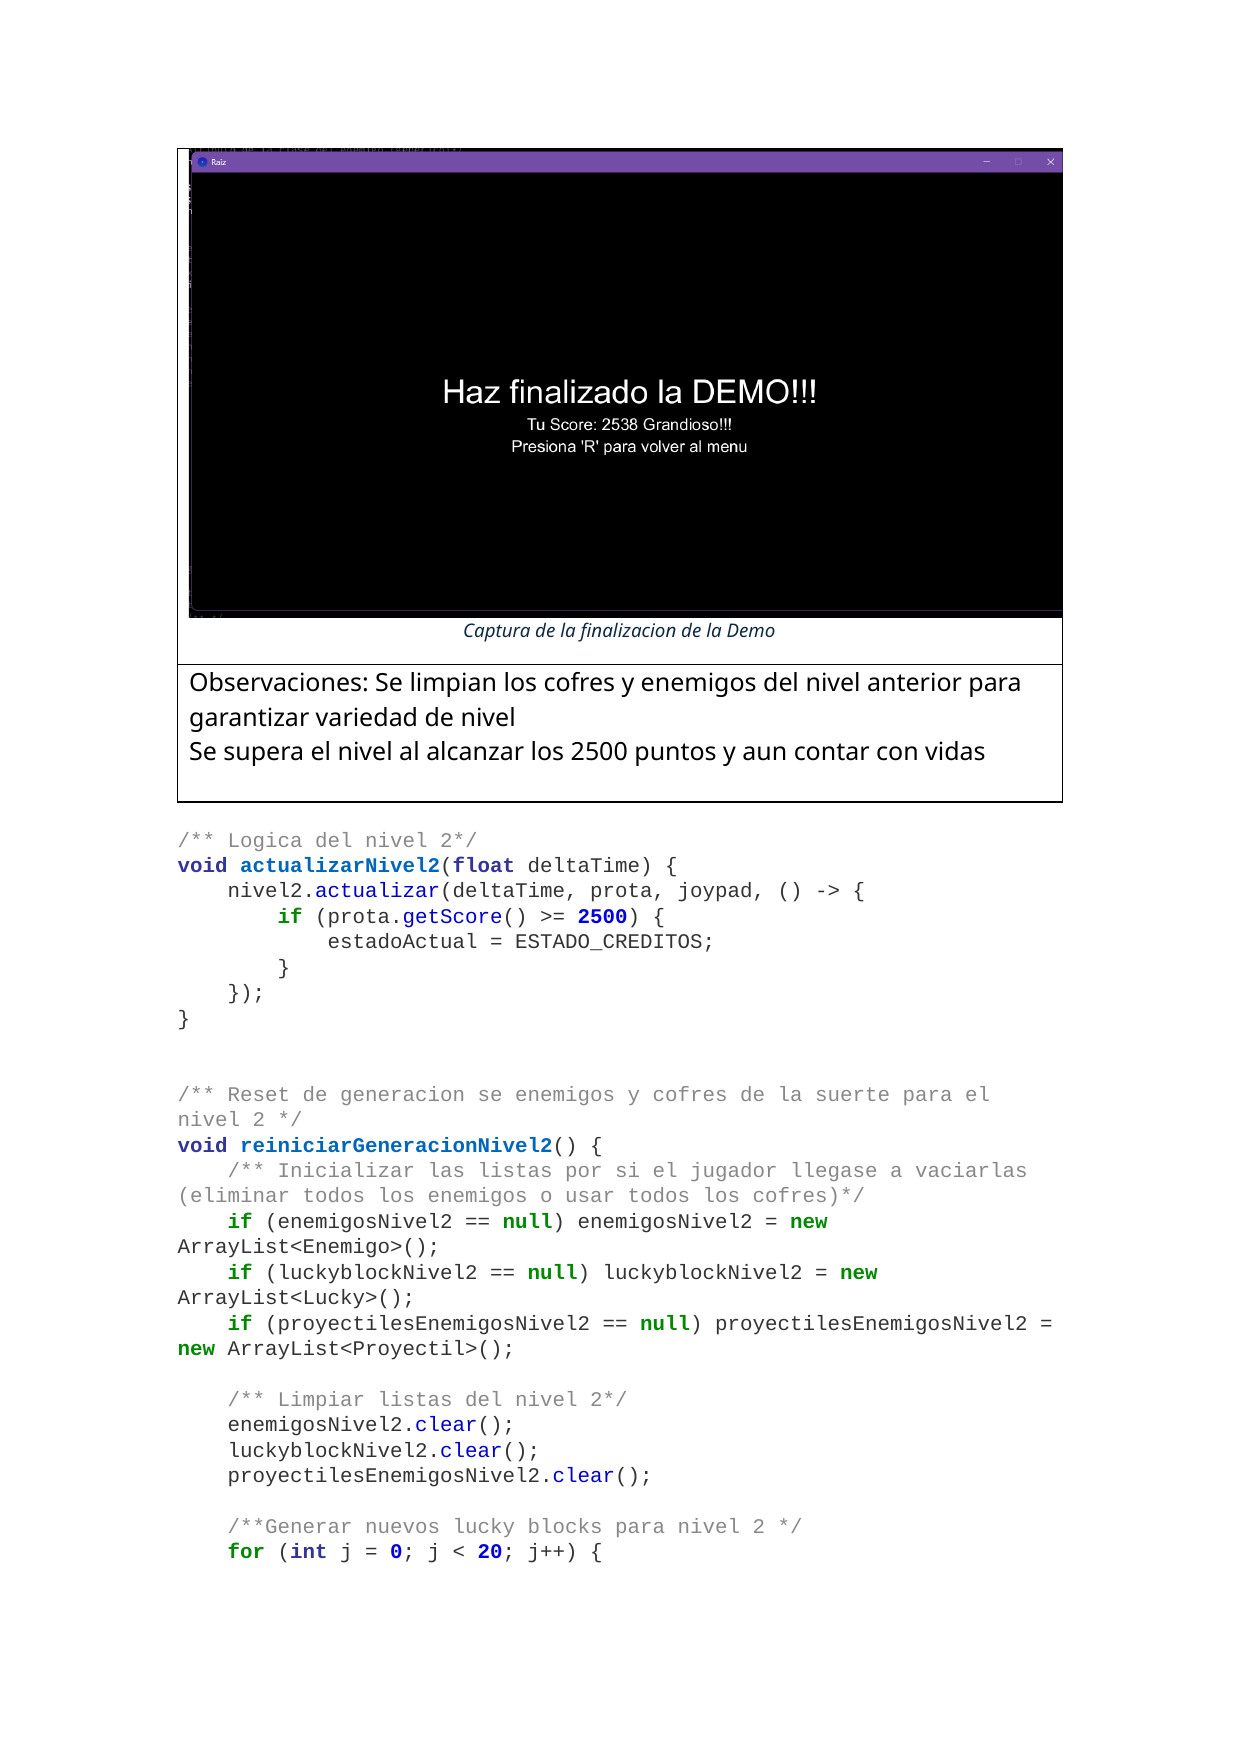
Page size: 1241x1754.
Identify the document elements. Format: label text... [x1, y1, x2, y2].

text enemigosNivel2.clear(); [177, 1412, 1063, 1438]
text /** Reset de generacion se enemigos y cofres de la suerte para el nivel 2 */ [177, 1082, 1063, 1133]
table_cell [178, 149, 1062, 664]
text for (int j = 0; j < 20; j++) { [177, 1539, 1063, 1565]
text proyectilesEnemigosNivel2.clear(); [177, 1463, 1063, 1489]
text /** Limpiar listas del nivel 2*/ [177, 1387, 1063, 1412]
text }); [177, 980, 1063, 1006]
text if (proyectilesEnemigosNivel2 == null) proyectilesEnemigosNivel2 = new ArrayList<Proyectil>(); [177, 1311, 1063, 1362]
text luckyblockNivel2.clear(); [177, 1438, 1063, 1463]
text void reiniciarGeneracionNivel2() { [177, 1133, 1063, 1158]
text } [177, 955, 1063, 980]
table_cell Observaciones: Se limpian los cofres y enemigos del nivel anterior para garantizar variedad de nivel Se supera el nivel al alcanzar los 2500 puntos y aun contar con vidas [178, 665, 1062, 801]
text /** Logica del nivel 2*/ [177, 828, 1063, 853]
text if (luckyblockNivel2 == null) luckyblockNivel2 = new ArrayList<Lucky>(); [177, 1260, 1063, 1311]
text if (enemigosNivel2 == null) enemigosNivel2 = new ArrayList<Enemigo>(); [177, 1209, 1063, 1260]
text void actualizarNivel2(float deltaTime) { [177, 853, 1063, 879]
text /** Inicializar las listas por si el jugador llegase a vaciarlas (eliminar todos los enemigos o usar todos los cofres)*/ [177, 1158, 1063, 1209]
picture [188, 148, 1063, 618]
text if (prota.getScore() >= 2500) { [177, 904, 1063, 929]
text /**Generar nuevos lucky blocks para nivel 2 */ [177, 1514, 1063, 1539]
text nivel2.actualizar(deltaTime, prota, joypad, () -> { [177, 879, 1063, 904]
text estadoActual = ESTADO_CREDITOS; [177, 929, 1063, 955]
text } [177, 1006, 1063, 1031]
